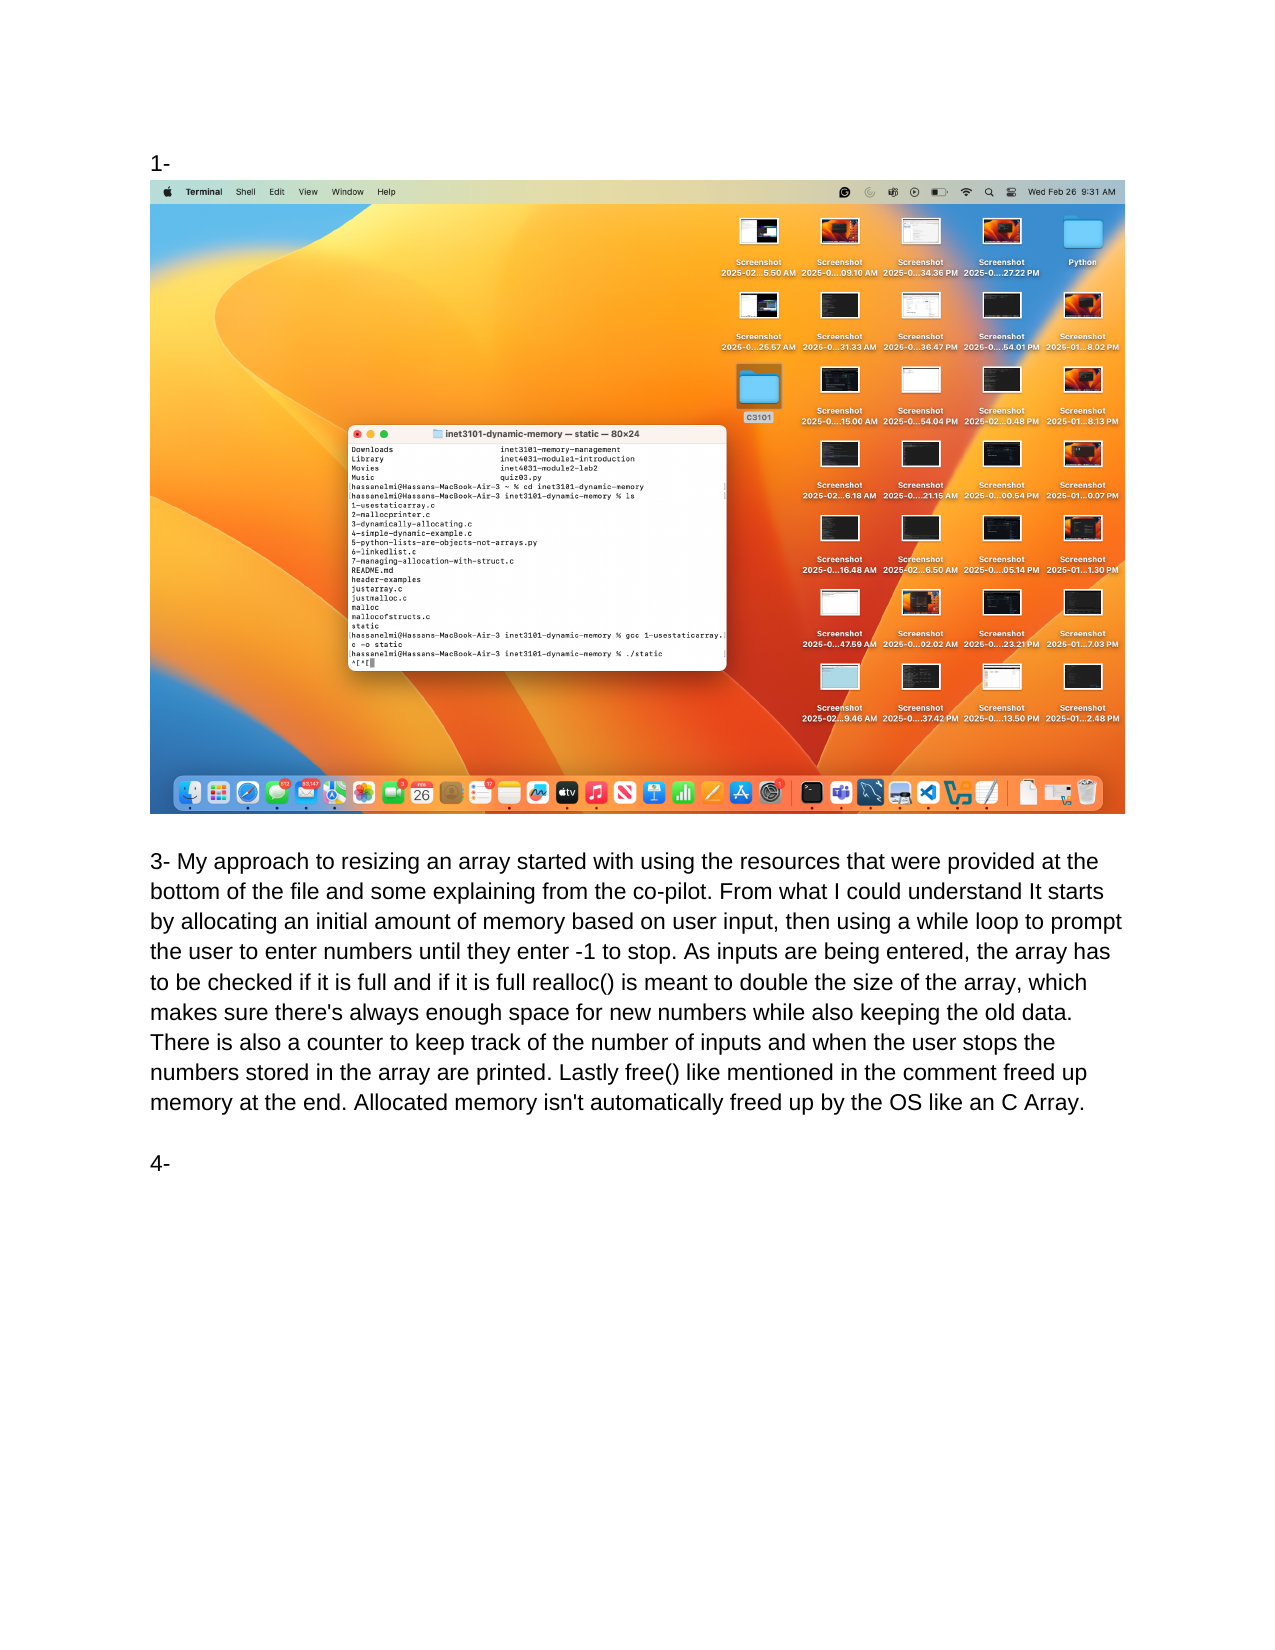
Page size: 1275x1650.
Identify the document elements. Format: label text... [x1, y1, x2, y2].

text 1- [150, 150, 1125, 176]
text 4- [150, 1150, 1125, 1176]
text 3- My approach to resizing an array started with using the resources that were provided at the bottom of the file and some explaining from the co-pilot. From what I could understand It starts by allocating an initial amount of memory based on user input, then using a while loop to prompt the user to enter numbers until they enter -1 to stop. As inputs are being entered, the array has to be checked if it is full and if it is full realloc() is meant to double the size of the array, which makes sure there's always enough space for new numbers while also keeping the old data. There is also a counter to keep track of the number of inputs and when the user stops the numbers stored in the array are printed. Lastly free() like mentioned in the comment freed up memory at the end. Allocated memory isn't automatically freed up by the OS like an C Array. [150, 848, 1125, 1116]
picture [150, 180, 1125, 814]
